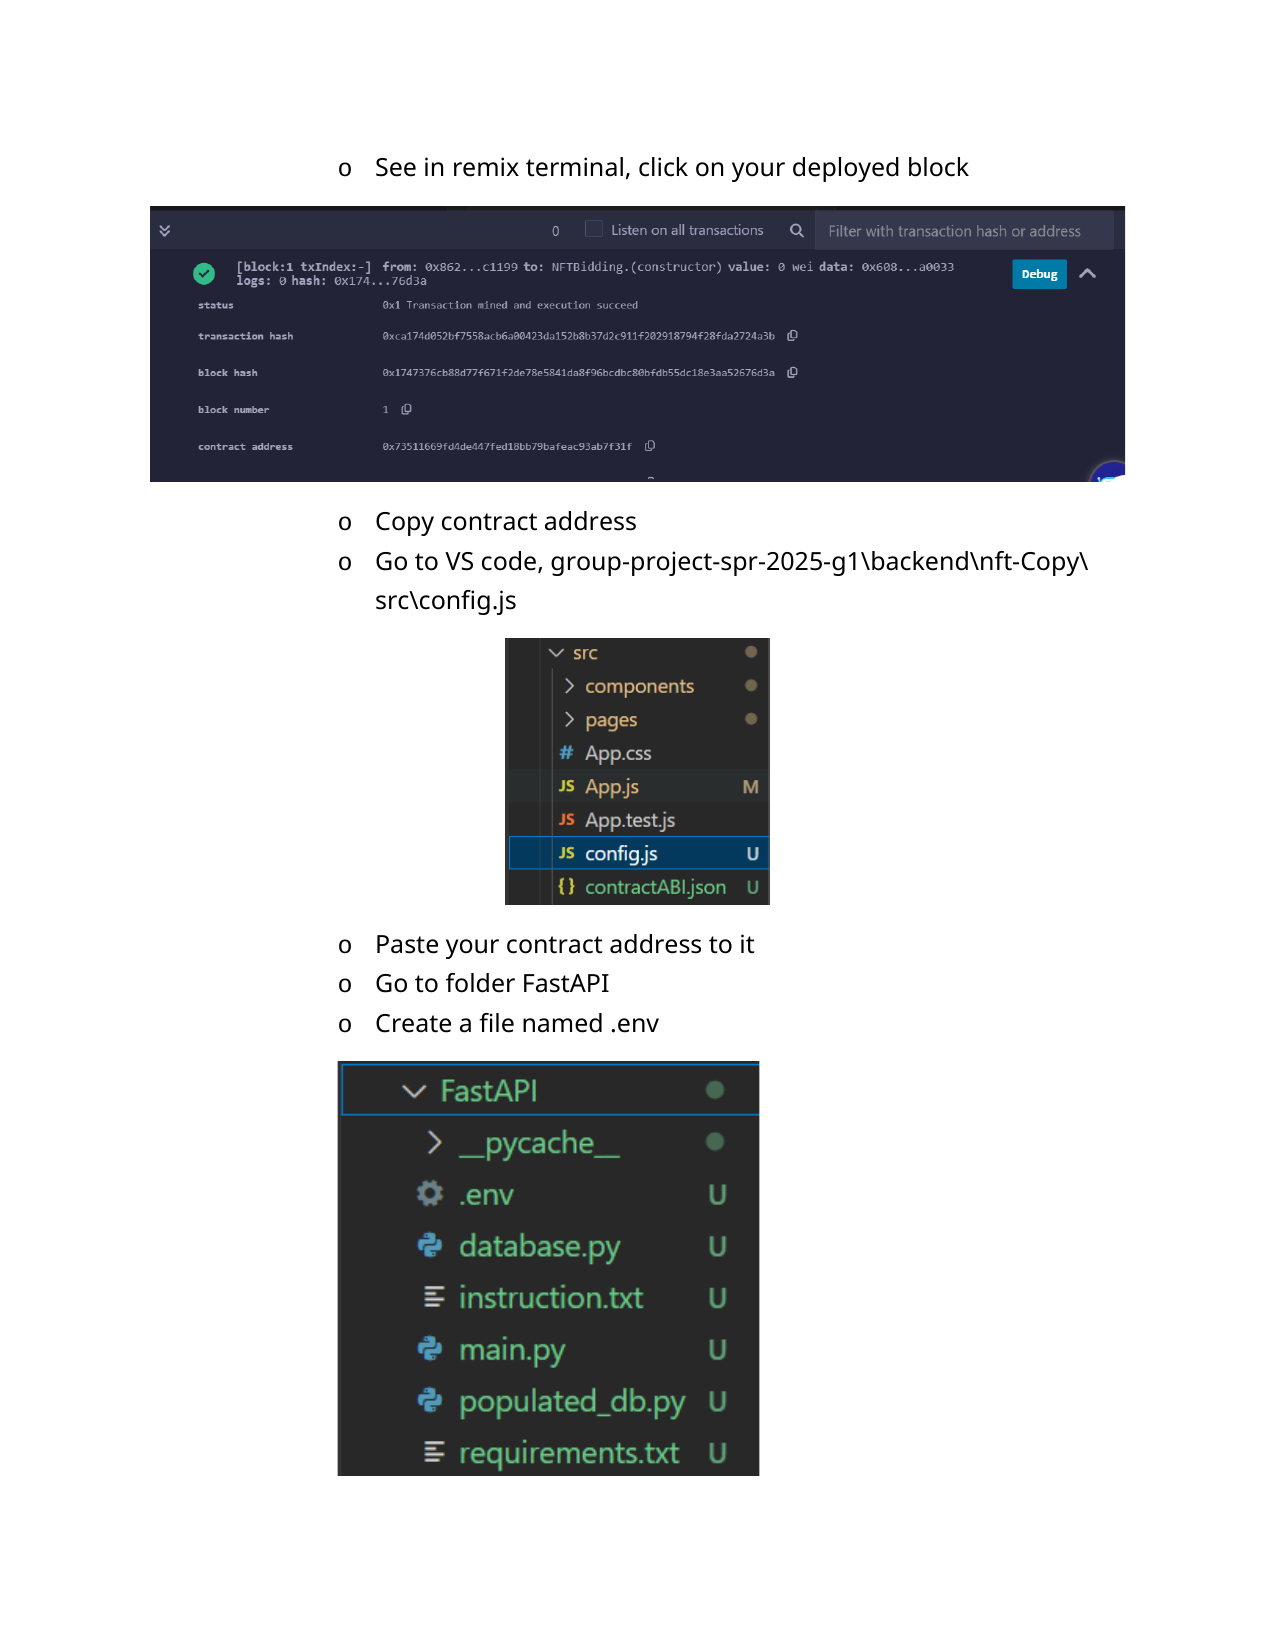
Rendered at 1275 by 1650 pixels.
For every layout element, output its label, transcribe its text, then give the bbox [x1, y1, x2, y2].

list Copy contract address [337, 504, 1125, 538]
picture [337, 1061, 760, 1476]
picture [150, 206, 1125, 482]
list Create a file named .env [337, 1006, 1125, 1040]
list See in remix terminal, click on your deployed block [337, 150, 1125, 184]
list Go to folder FastAPI [337, 966, 1125, 1000]
list Go to VS code, group-project-spr-2025-g1\backend\nft-Copy\src\config.js [337, 543, 1125, 617]
list Paste your contract address to it [337, 927, 1125, 961]
picture [505, 638, 770, 905]
